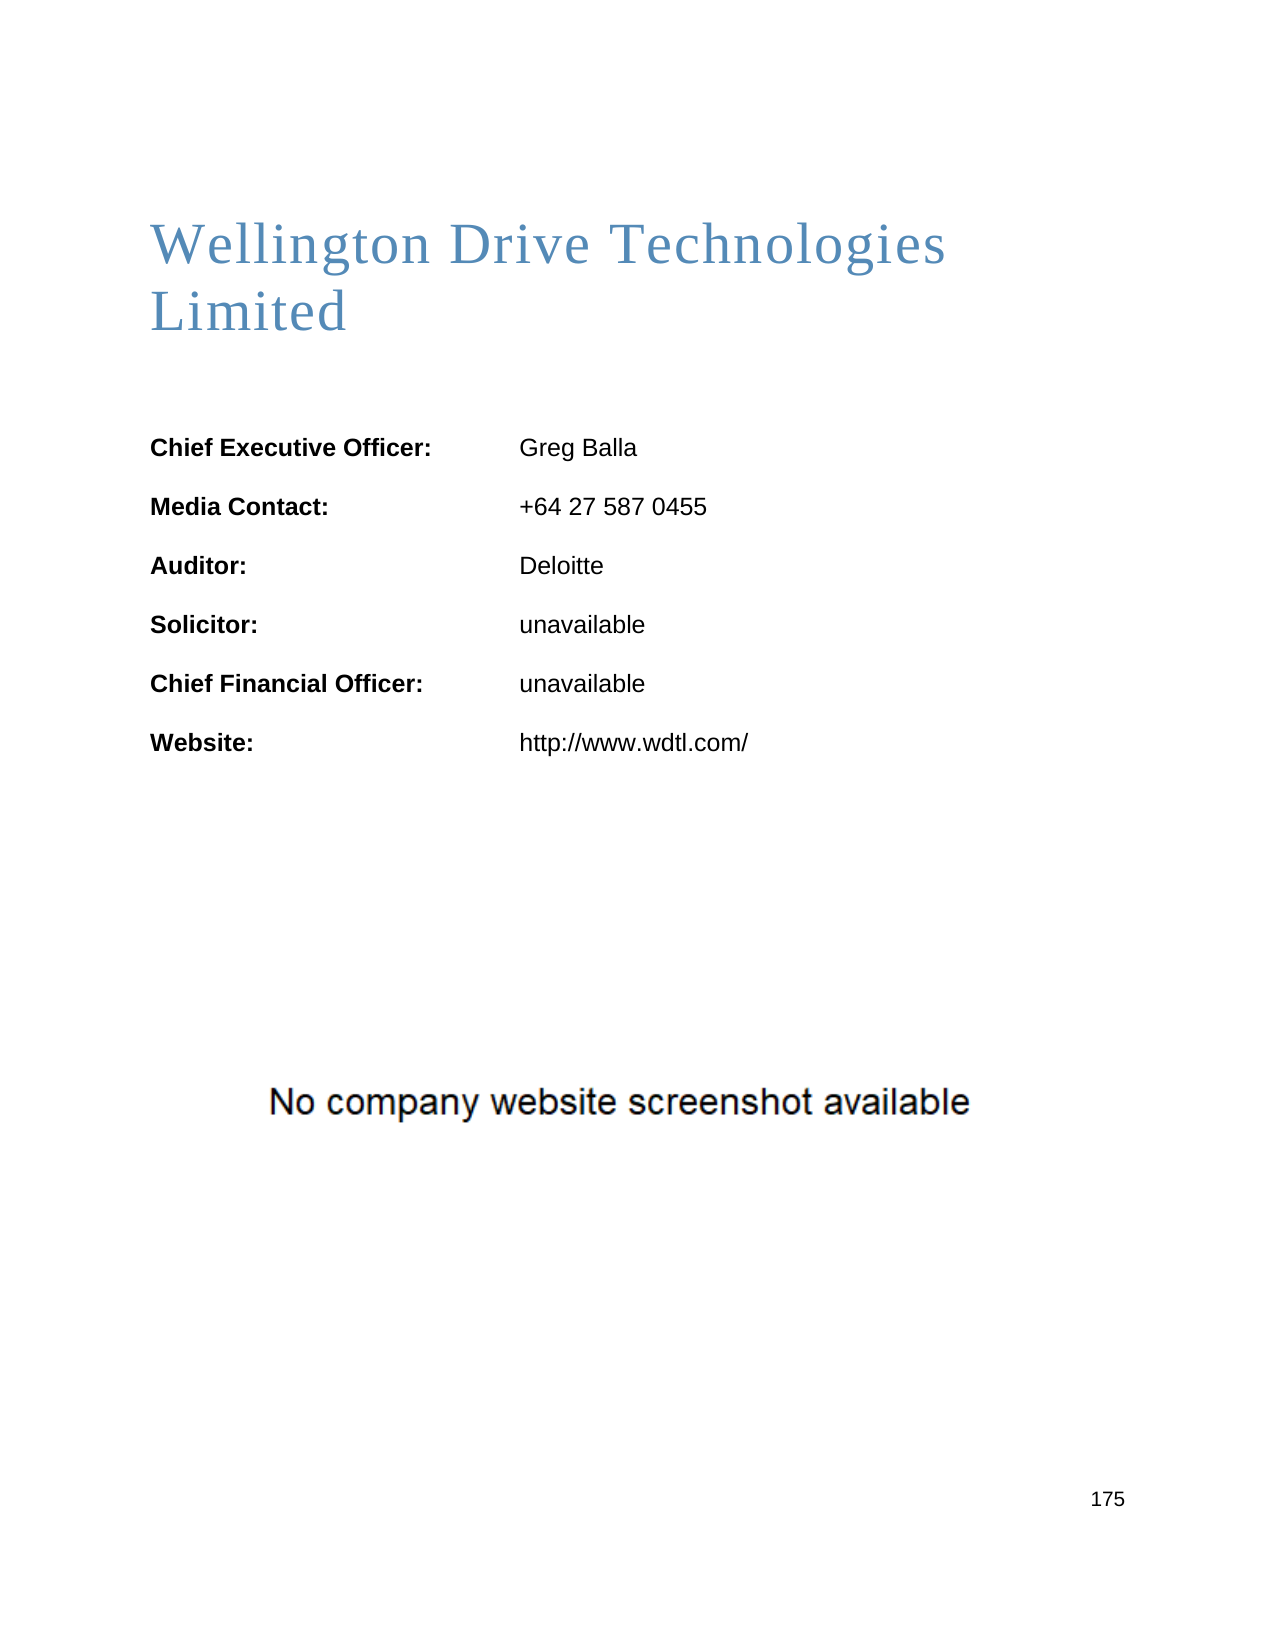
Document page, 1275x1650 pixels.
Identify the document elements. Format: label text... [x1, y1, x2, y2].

table_cell Deloitte [508, 544, 1113, 603]
table_header Greg Balla [508, 426, 1113, 485]
table_cell unavailable [508, 603, 1113, 662]
table_header Chief Executive Officer: [139, 426, 508, 485]
table_cell +64 27 587 0455 [508, 485, 1113, 544]
table_cell Media Contact: [139, 485, 508, 544]
table_cell http://www.wdtl.com/ [508, 721, 1113, 780]
picture [150, 852, 1091, 1351]
table_cell Auditor: [139, 544, 508, 603]
subtitle Wellington Drive Technologies Limited [150, 209, 1125, 343]
table_cell Chief Financial Officer: [139, 662, 508, 721]
table_cell unavailable [508, 662, 1113, 721]
table_cell Solicitor: [139, 603, 508, 662]
table_cell Website: [139, 721, 508, 780]
